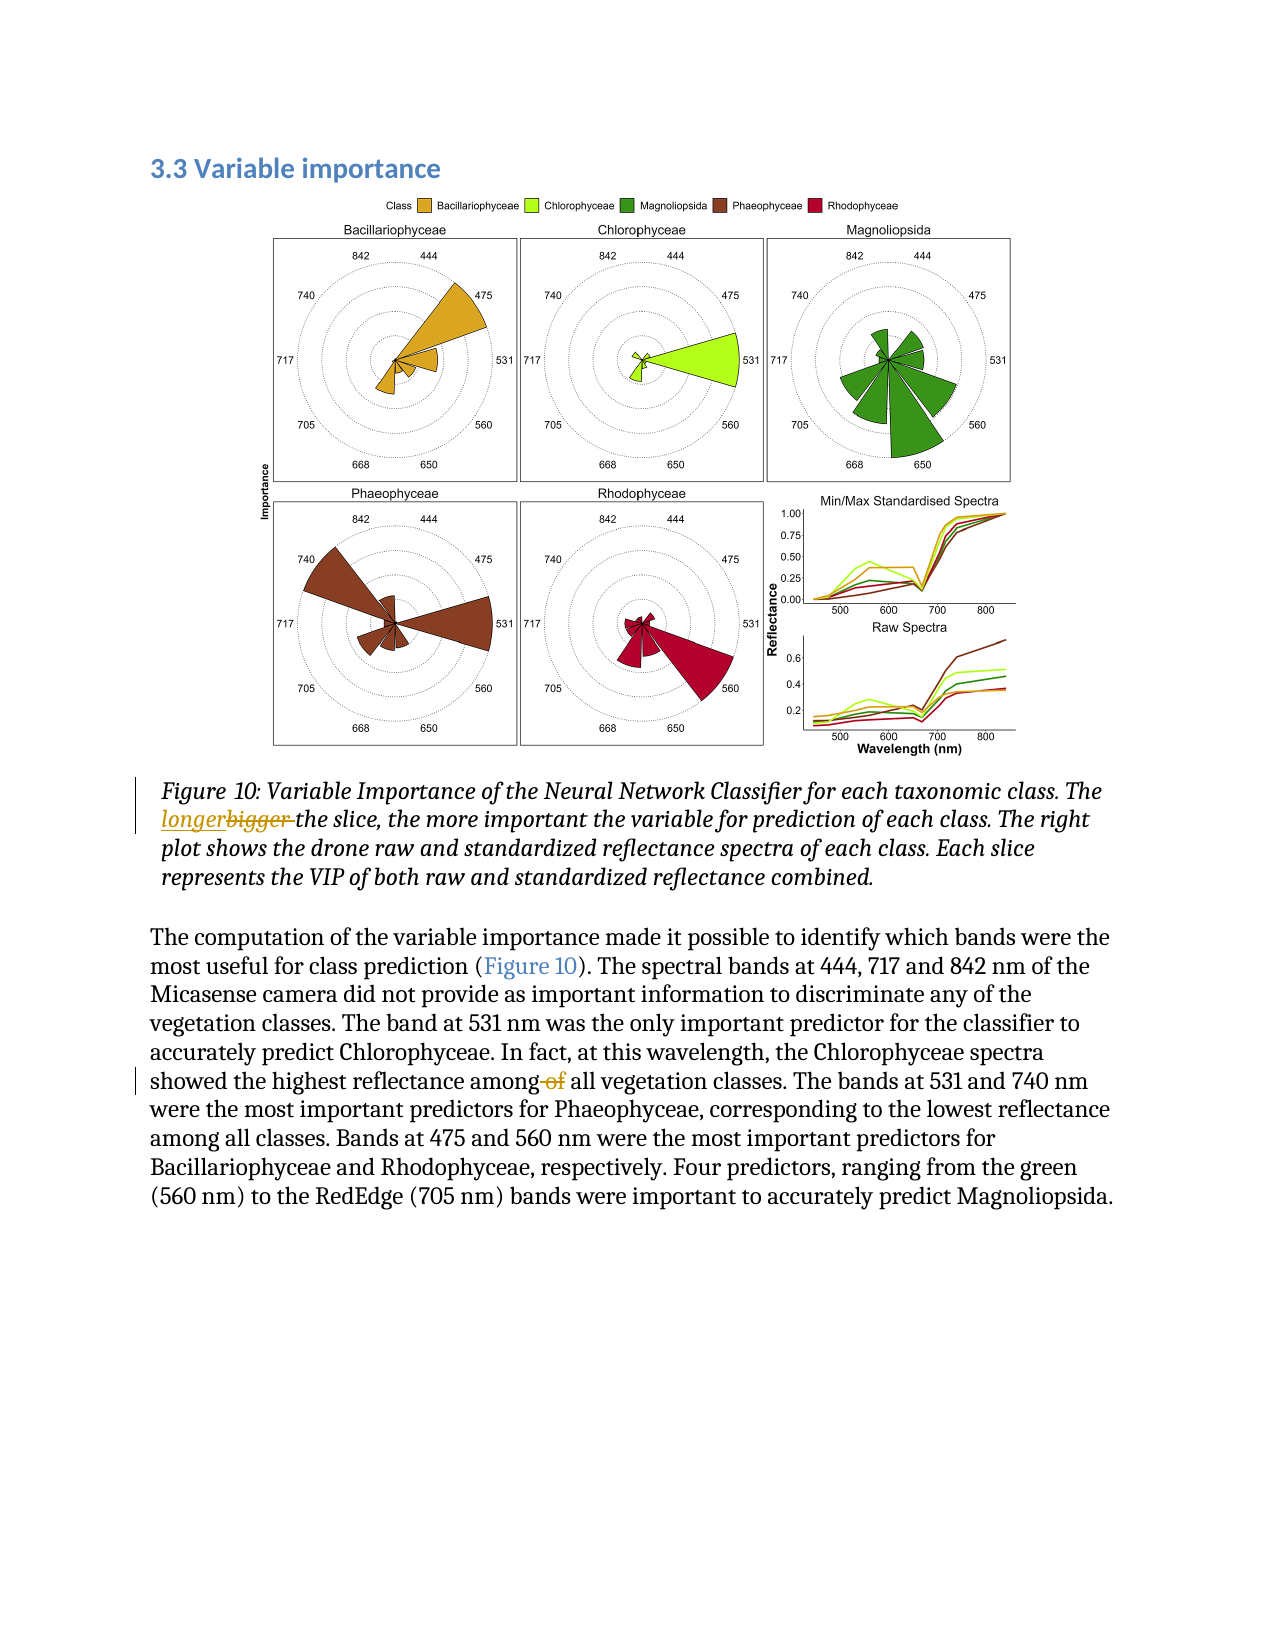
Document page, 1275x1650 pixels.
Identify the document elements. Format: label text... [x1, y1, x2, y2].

text The computation of the variable importance made it possible to identify which bands were the most useful for class prediction (Figure 10). The spectral bands at 444, 717 and 842 nm of the Micasense camera did not provide as important information to discriminate any of the vegetation classes. The band at 531 nm was the only important predictor for the classifier to accurately predict Chlorophyceae. In fact, at this wavelength, the Chlorophyceae spectra showed the highest reflectance among all vegetation classes. The bands at 531 and 740 nm were the most important predictors for Phaeophyceae, corresponding to the lowest reflectance among all classes. Bands at 475 and 560 nm were the most important predictors for Bacillariophyceae and Rhodophyceae, respectively. Four predictors, ranging from the green (560 nm) to the RedEdge (705 nm) bands were important to accurately predict Magnoliopsida. [150, 923, 1125, 1210]
picture [250, 189, 1025, 756]
table_header Figure 10: Variable Importance of the Neural Network Classifier for each taxonomic class. The the slice, the more important the variable for prediction of each class. The right plot shows the drone raw and standardized reflectance spectra of each class. Each slice represents the VIP of both raw and standardized reflectance combined. [150, 186, 1125, 904]
subtitle 3.3 Variable importance [150, 150, 1125, 186]
